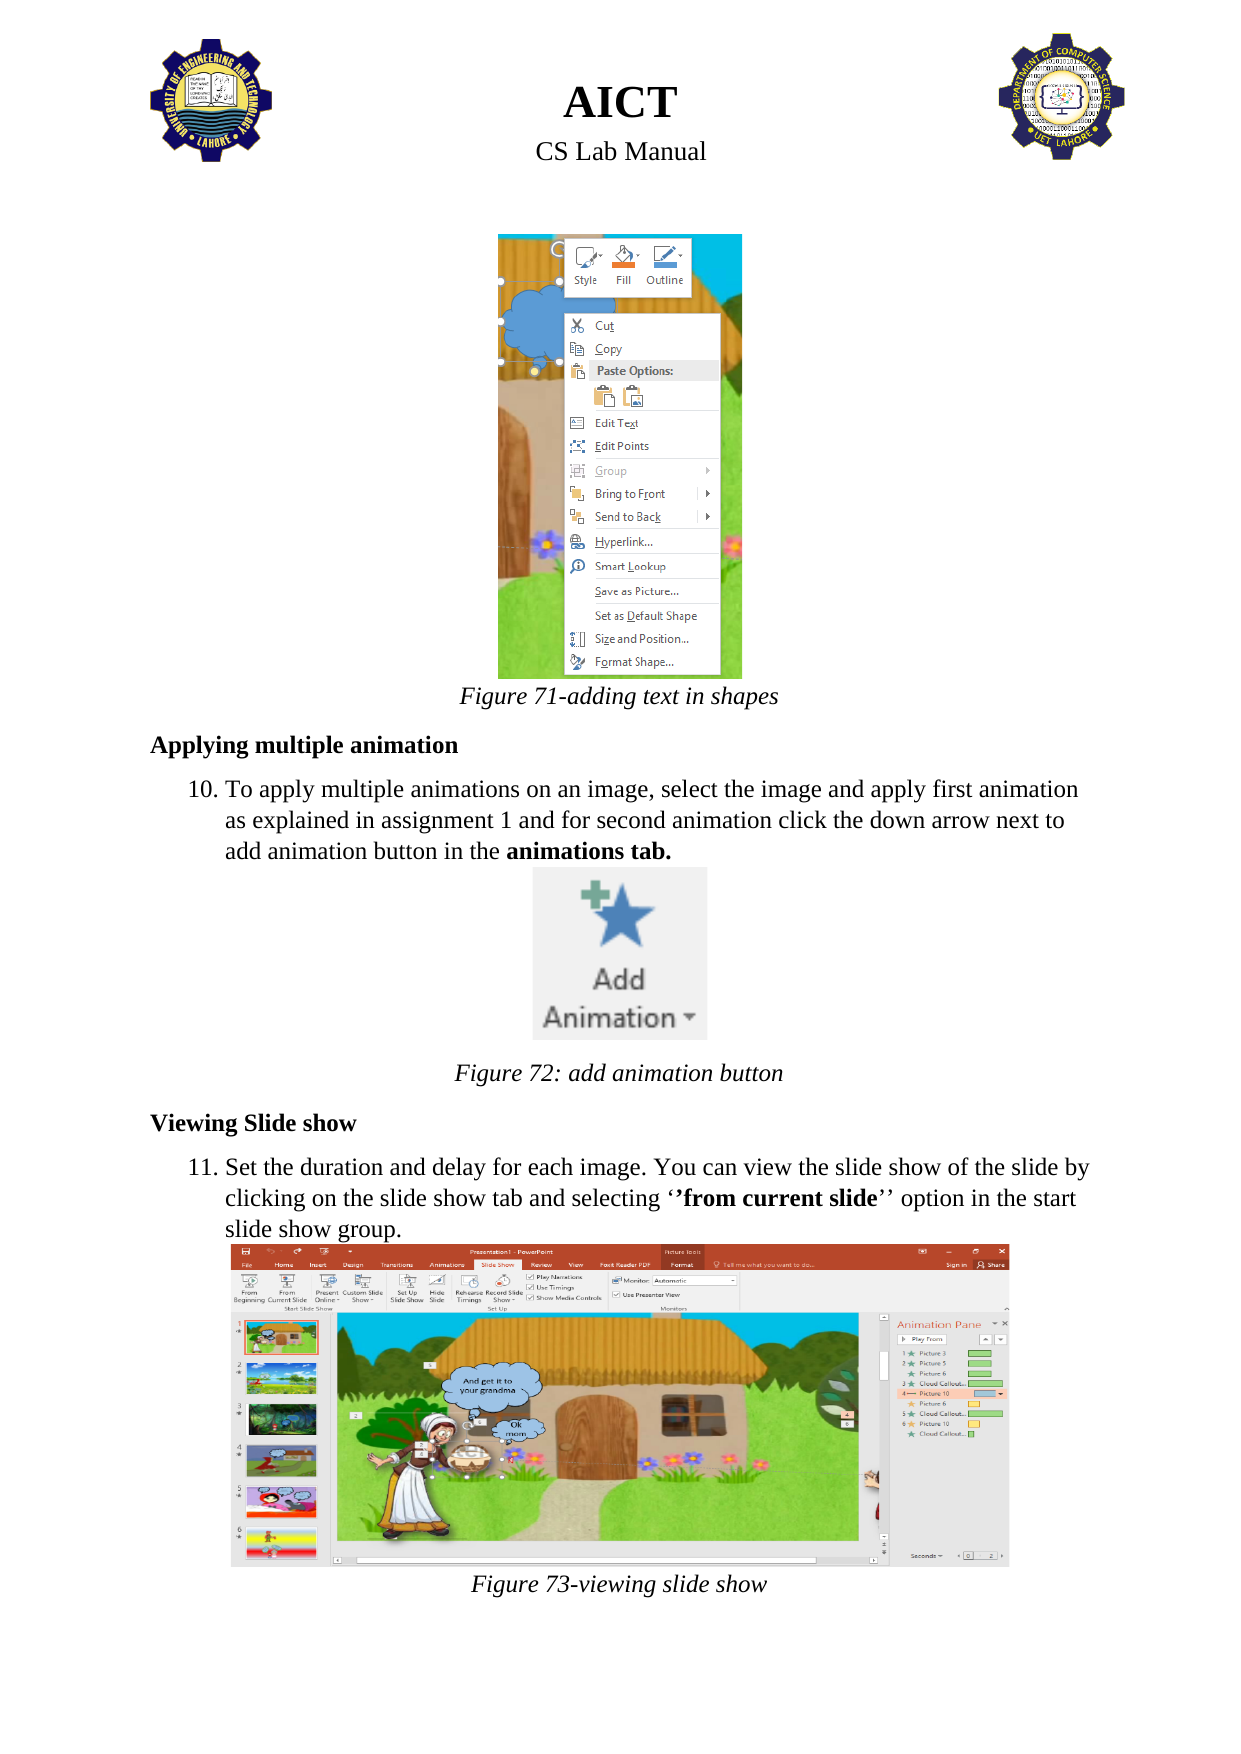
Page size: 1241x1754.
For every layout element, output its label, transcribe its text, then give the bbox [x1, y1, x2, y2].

text Figure 72: add animation button [150, 1058, 1090, 1087]
text Applying multiple animation [150, 730, 1090, 759]
picture [998, 33, 1125, 160]
text Viewing Slide show [150, 1108, 1090, 1137]
list To apply multiple animations on an image, select the image and apply first animation as explained in assignment 1 and for second animation click the down arrow next to add animation button in the animations tab. [187, 774, 1090, 865]
picture [498, 234, 743, 679]
text Figure 71-adding text in shapes [150, 681, 1090, 709]
text Figure 73-viewing slide show [150, 1569, 1090, 1597]
list Set the duration and delay for each image. You can view the slide show of the slide by clicking on the slide show tab and selecting ‘’from current slide’’ option in the start slide show group. [187, 1152, 1090, 1242]
picture [532, 867, 708, 1040]
picture [150, 39, 272, 162]
picture [230, 1244, 1010, 1567]
